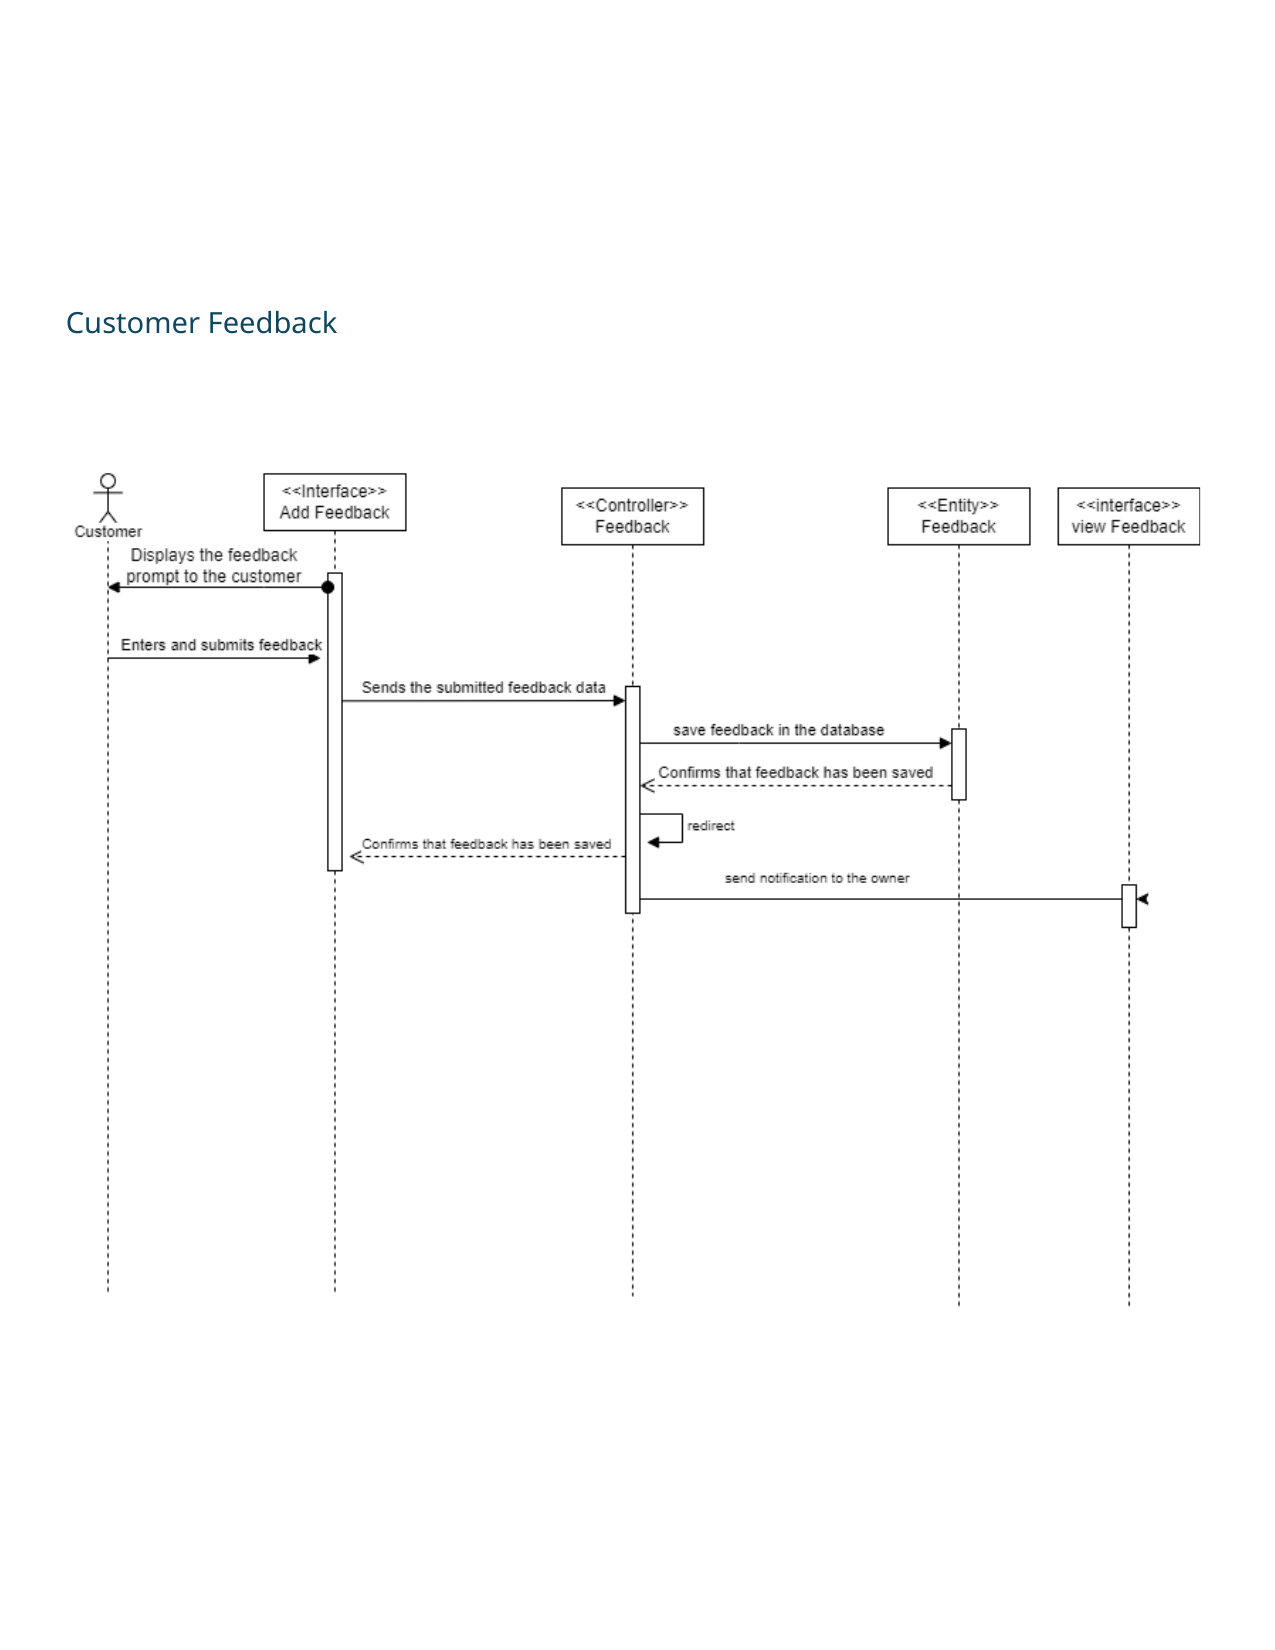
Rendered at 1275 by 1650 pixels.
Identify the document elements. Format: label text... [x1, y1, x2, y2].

subtitle Customer Feedback [66, 302, 1200, 342]
picture [65, 404, 1200, 1311]
